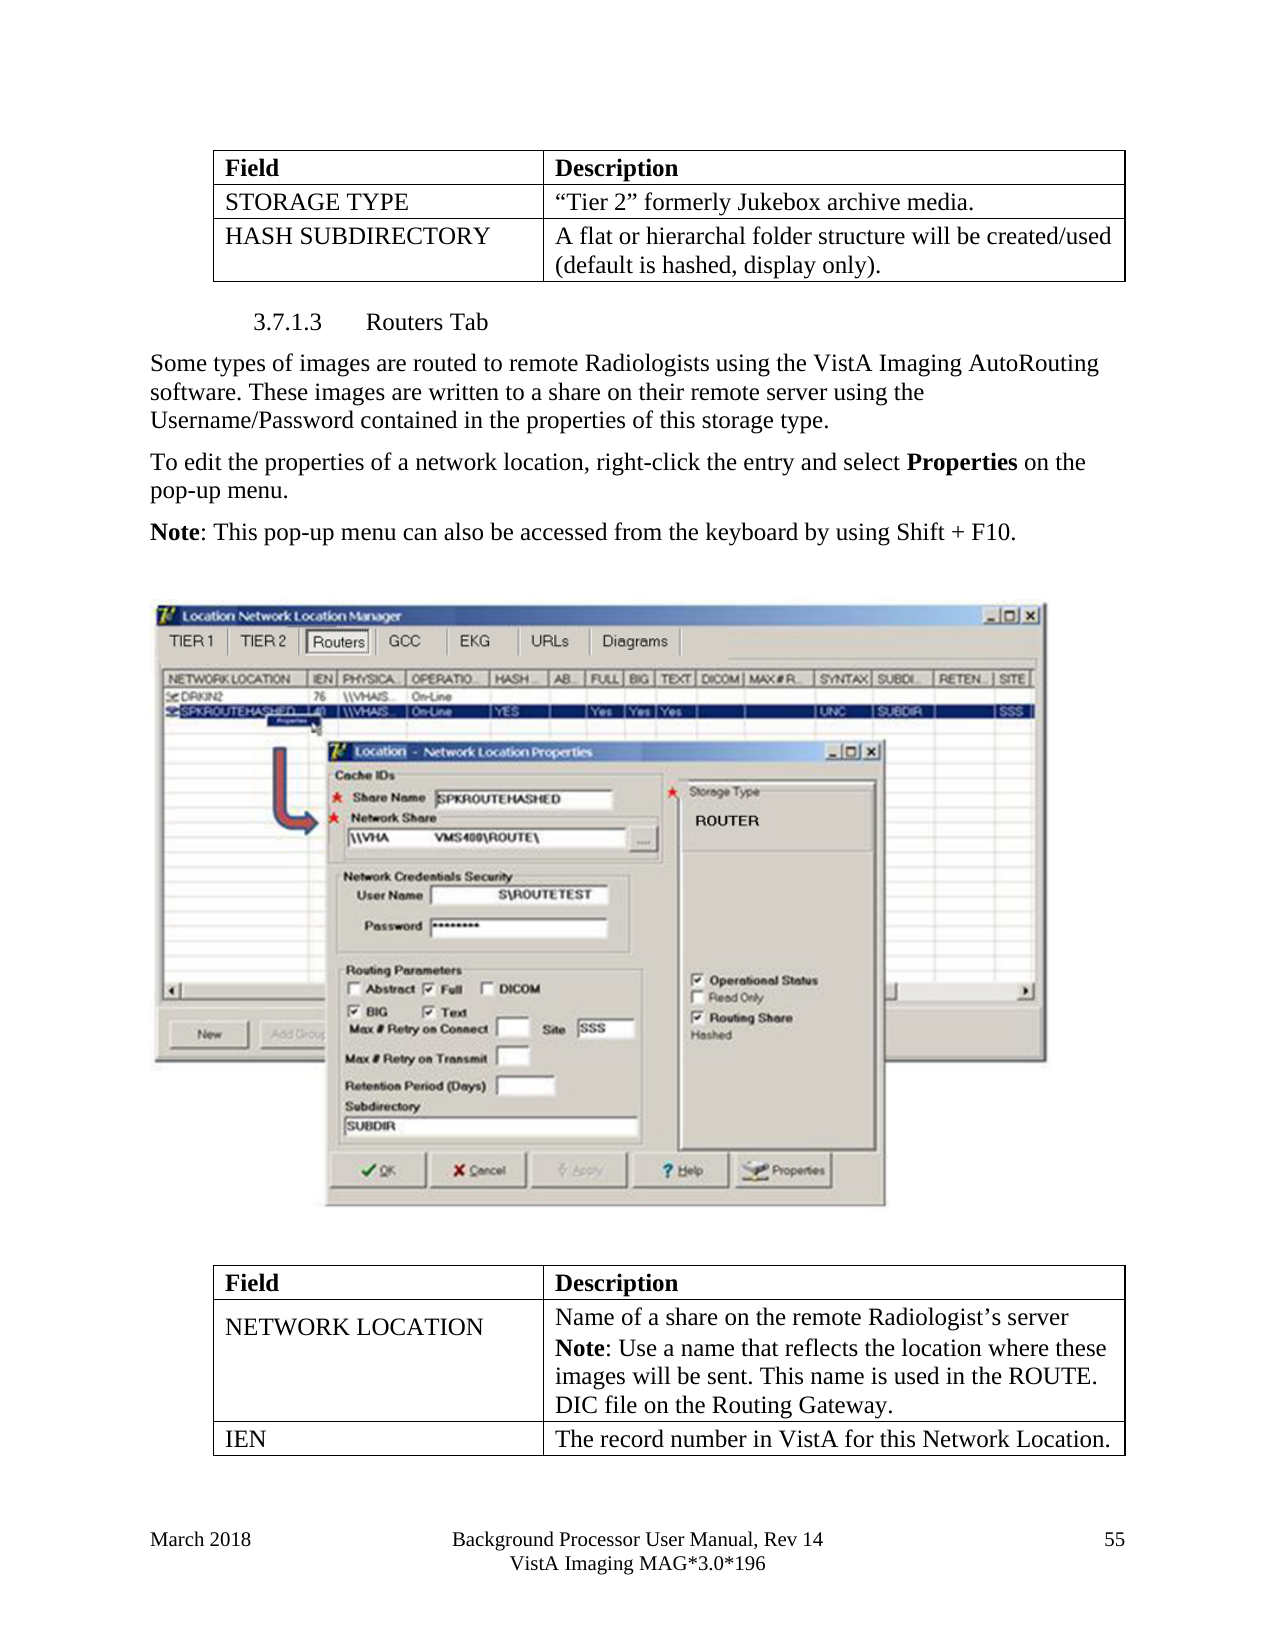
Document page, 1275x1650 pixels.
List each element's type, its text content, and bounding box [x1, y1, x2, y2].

text Some types of images are routed to remote Radiologists using the VistA Imaging AutoRouting software. These images are written to a share on their remote server using the Username/Password contained in the properties of this storage type. [150, 348, 1125, 434]
picture [150, 599, 1050, 1211]
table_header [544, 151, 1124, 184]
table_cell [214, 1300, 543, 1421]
text To edit the properties of a network location, right-click the entry and select Properties on the pop-up menu. [150, 447, 1125, 504]
subtitle Routers Tab [253, 307, 1125, 335]
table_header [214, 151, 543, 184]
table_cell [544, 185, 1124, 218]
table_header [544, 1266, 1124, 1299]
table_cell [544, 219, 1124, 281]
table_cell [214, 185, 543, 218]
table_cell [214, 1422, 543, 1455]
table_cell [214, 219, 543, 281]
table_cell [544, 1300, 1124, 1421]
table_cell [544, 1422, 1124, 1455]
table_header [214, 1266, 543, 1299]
text Note: This pop-up menu can also be accessed from the keyboard by using Shift + F10. [150, 517, 1125, 545]
